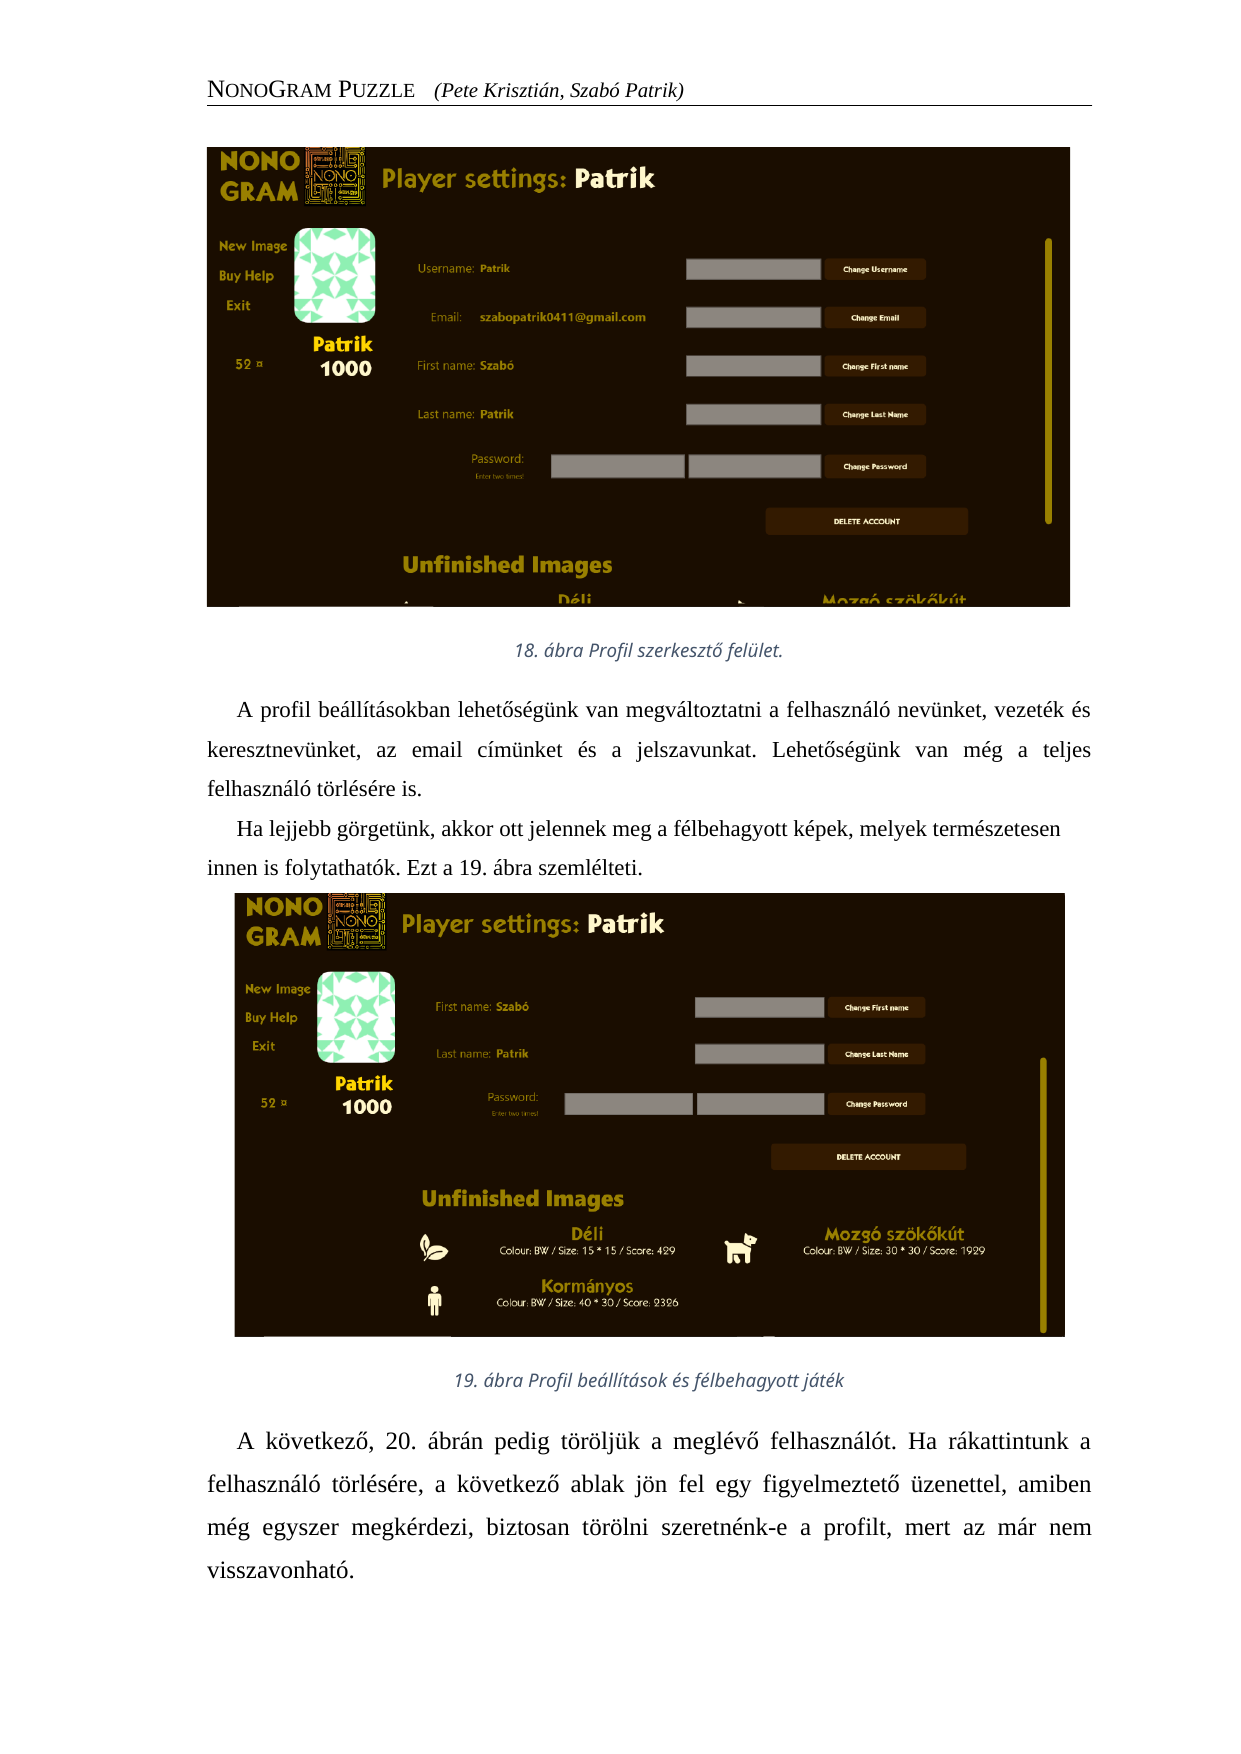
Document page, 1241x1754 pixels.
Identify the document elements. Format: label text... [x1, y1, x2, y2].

text Ha lejjebb görgetünk, akkor ott jelennek meg a félbehagyott képek, melyek természetesen innen is folytathatók. Ezt a 19. ábra szemlélteti. [207, 814, 1092, 880]
text A következő, 20. ábrán pedig töröljük a meglévő felhasználót. Ha rákattintunk a felhasználó törlésére, a következő ablak jön fel egy figyelmeztető üzenettel, amiben még egyszer megkérdezi, biztosan törölni szeretnénk-e a profilt, mert az már nem visszavonható. [207, 1426, 1092, 1584]
picture [206, 147, 1071, 607]
picture [234, 893, 1065, 1337]
text 19. ábra Profil beállítások és félbehagyott játék [207, 1367, 1092, 1393]
text A profil beállításokban lehetőségünk van megváltoztatni a felhasználó nevünket, vezeték és keresztnevünket, az email címünket és a jelszavunkat. Lehetőségünk van még a teljes felhasználó törlésére is. [207, 696, 1092, 801]
text 18. ábra Profil szerkesztő felület. [207, 637, 1092, 663]
